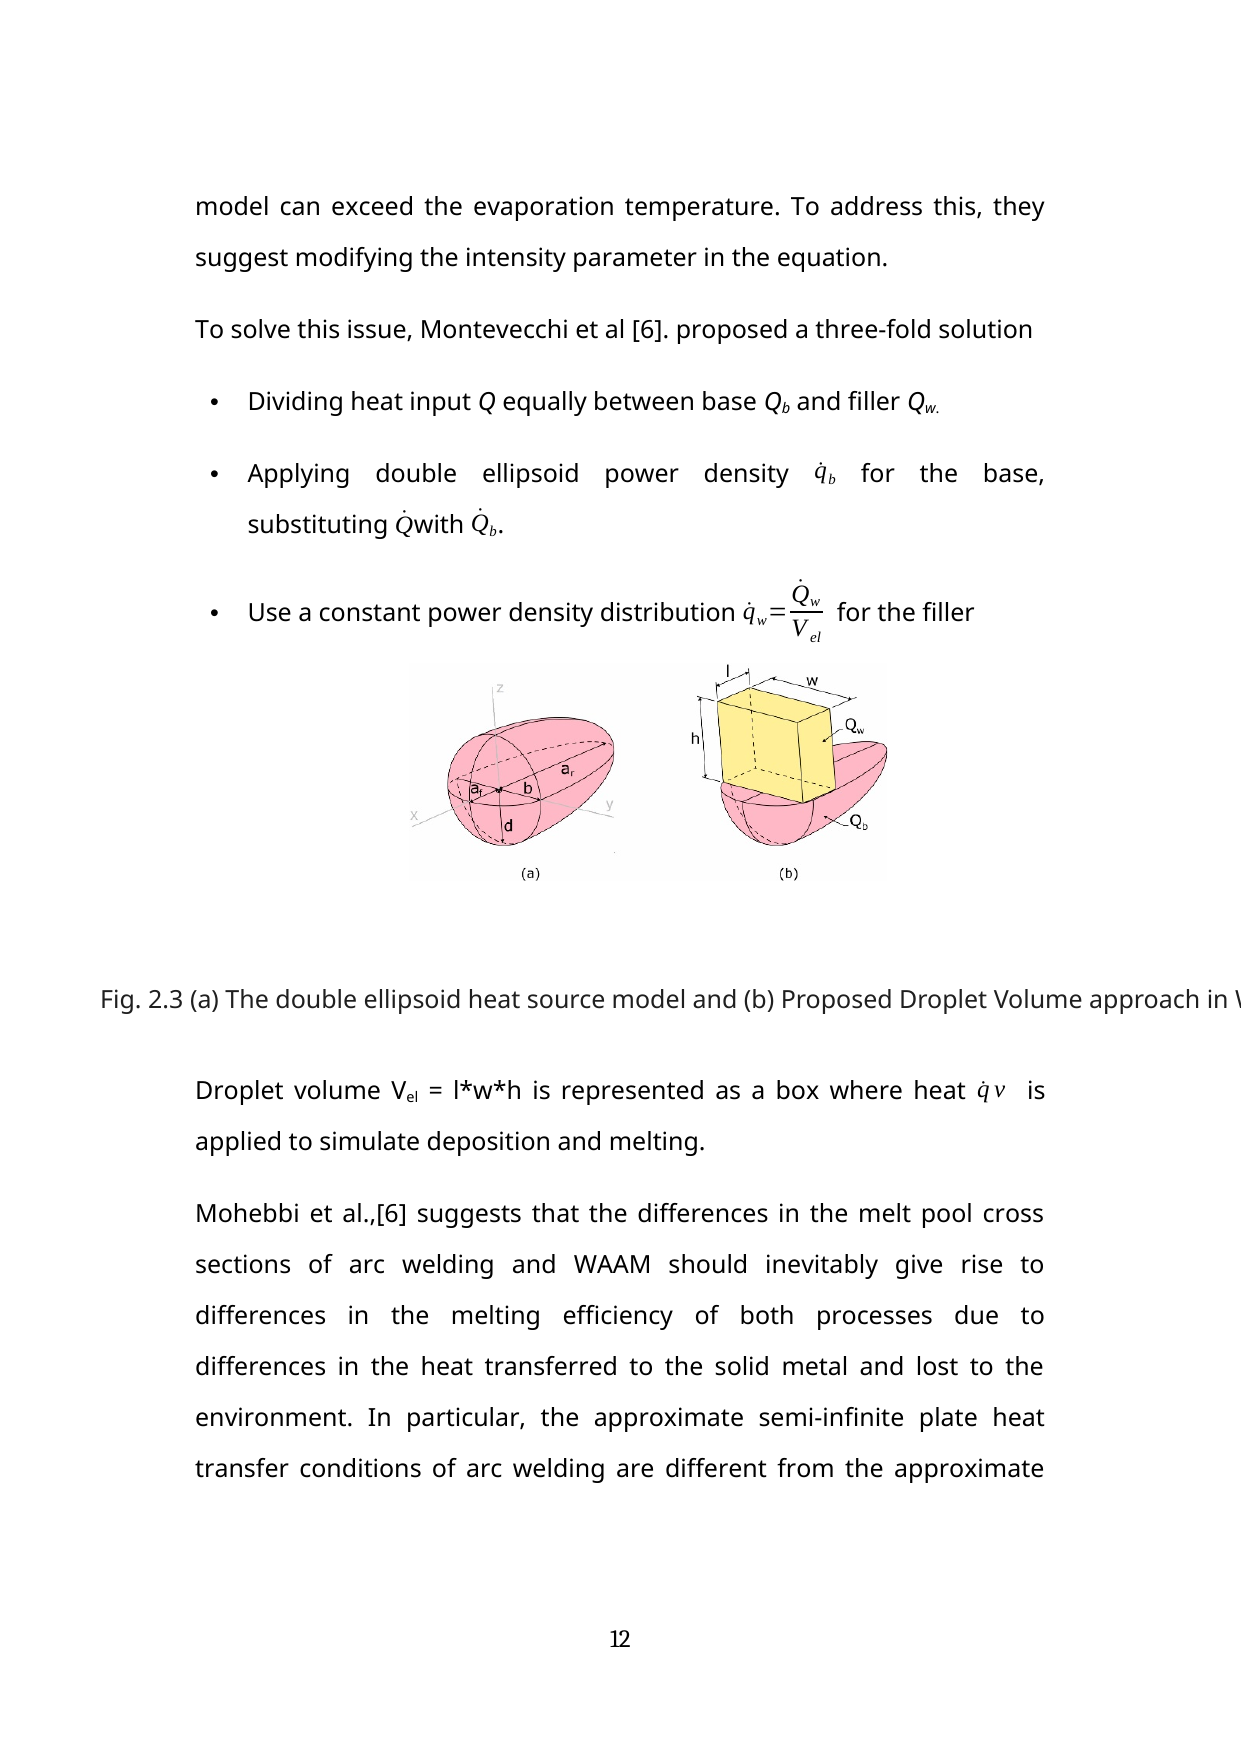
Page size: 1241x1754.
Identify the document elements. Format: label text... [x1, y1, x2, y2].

list Use a constant power density distribution for the filler [210, 578, 1045, 645]
text Droplet volume Vel​ = l*w*h is represented as a box where heat ​ is applied to simulate deposition and melting. [195, 1073, 1045, 1158]
picture [409, 663, 888, 881]
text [195, 1196, 1045, 1485]
list Applying double ellipsoid power density ​ for the base, substituting with . [210, 456, 1045, 541]
list Dividing heat input Q equally between base Qb​ and filler Qw​. [210, 384, 1045, 418]
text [195, 189, 1045, 274]
text To solve this issue, Montevecchi et al [6]. proposed a three-fold solution [195, 312, 1045, 346]
